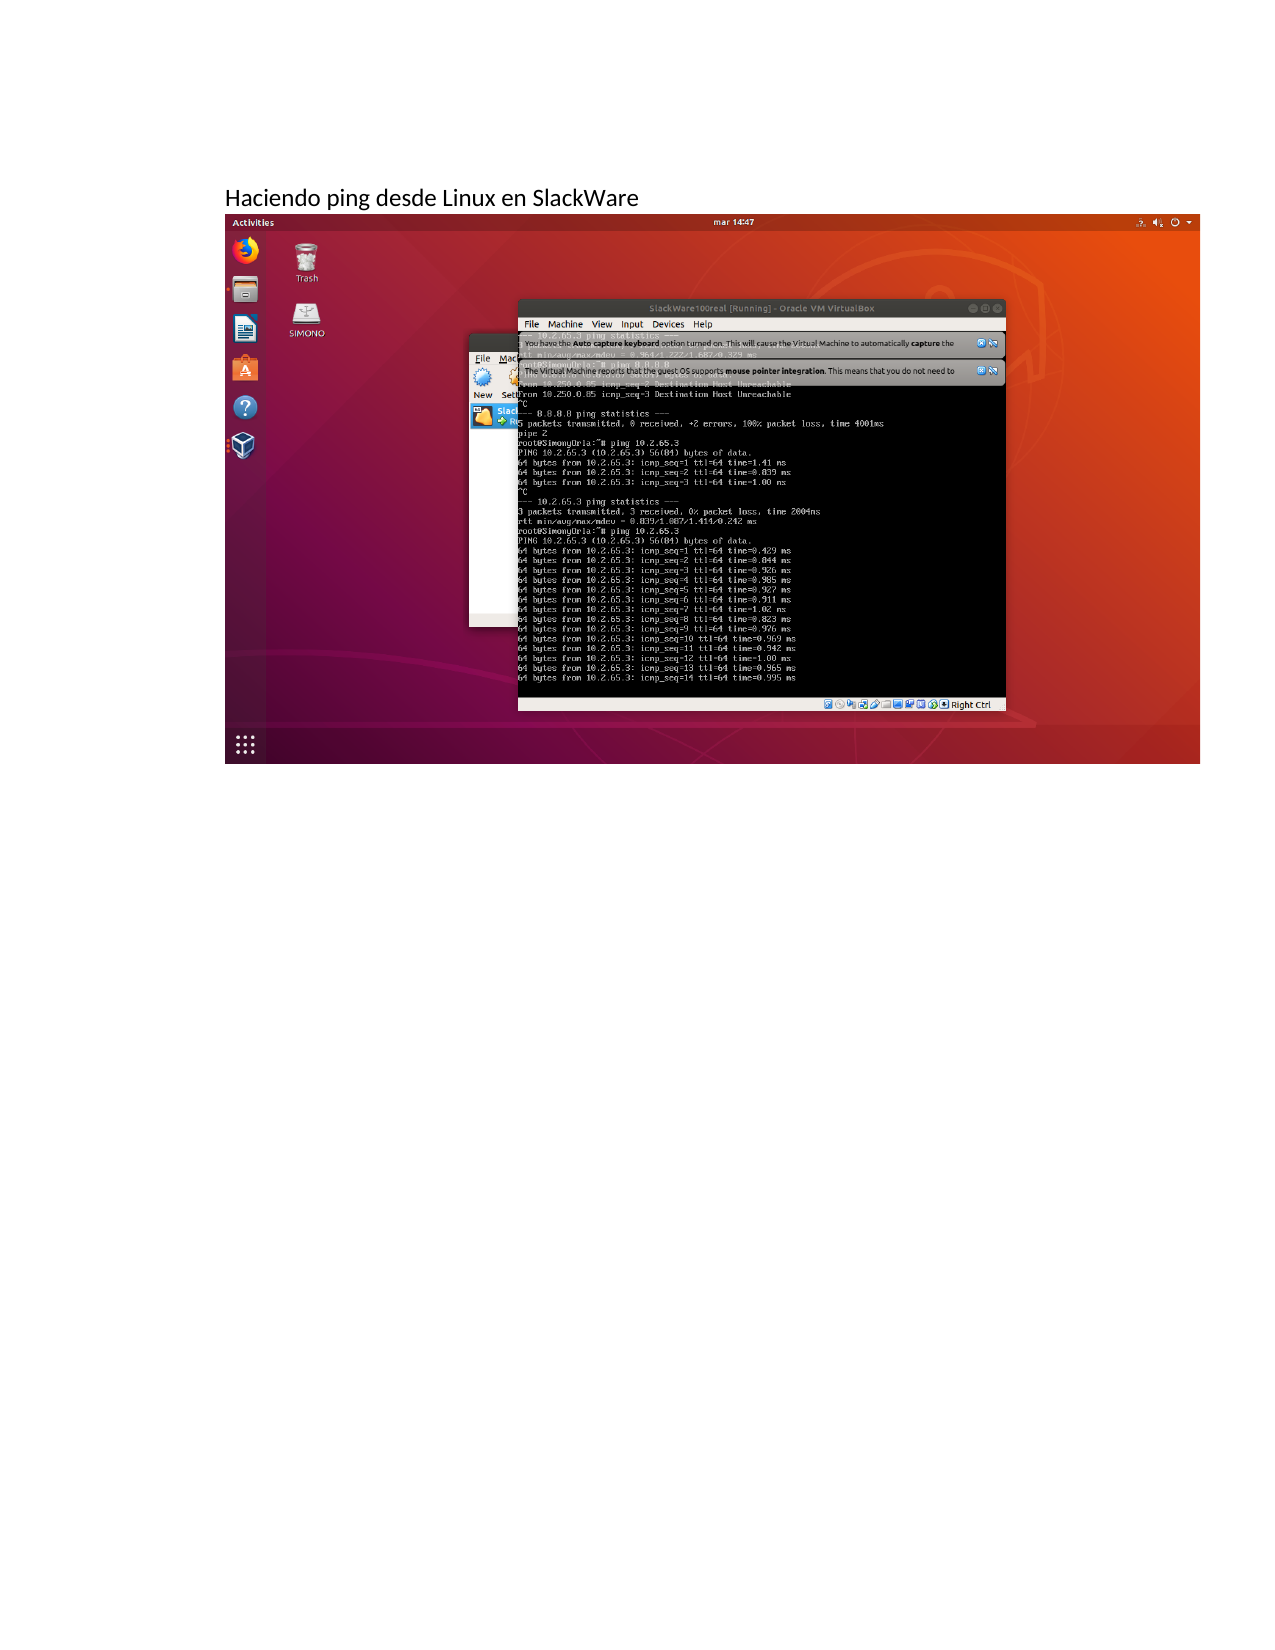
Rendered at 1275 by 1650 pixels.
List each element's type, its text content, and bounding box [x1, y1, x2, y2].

picture [225, 214, 1200, 764]
list Haciendo ping desde Linux en SlackWare [225, 182, 1125, 214]
